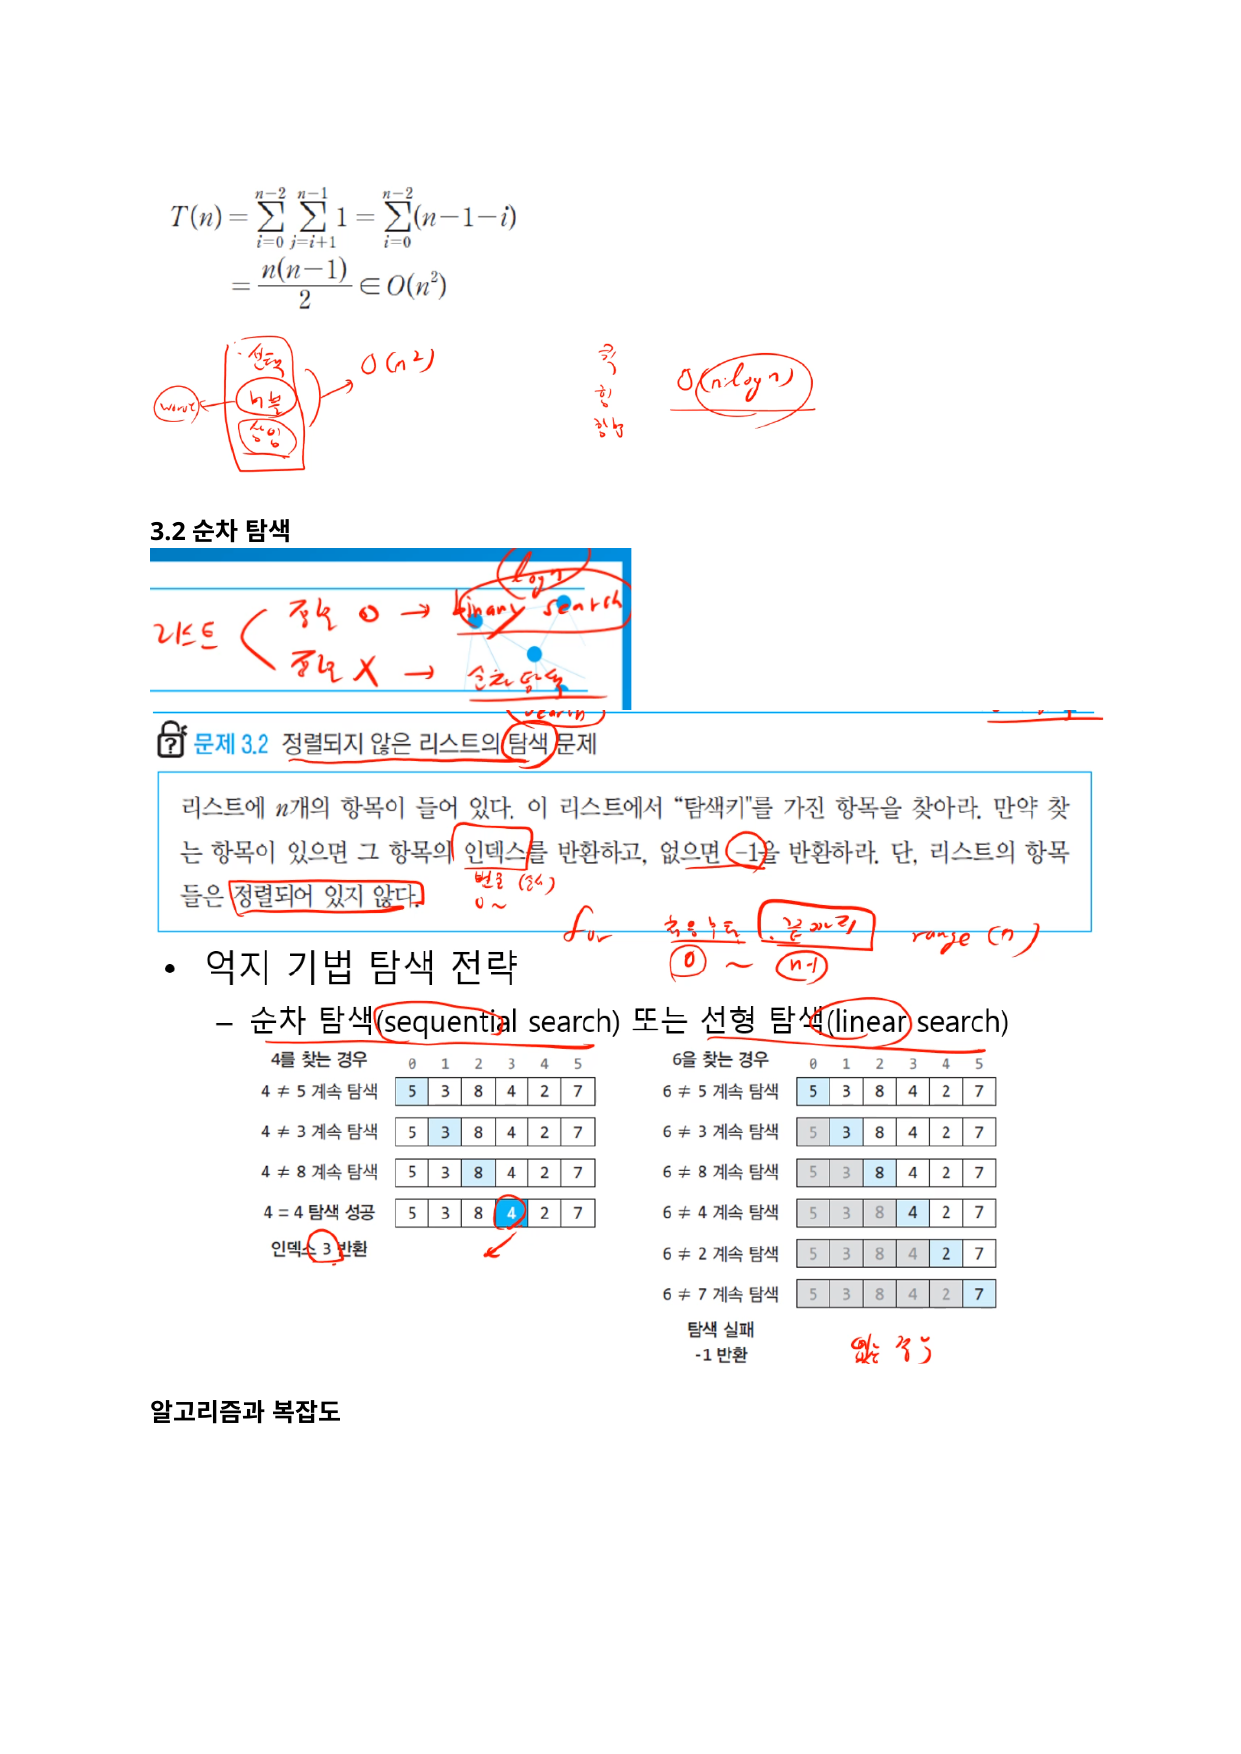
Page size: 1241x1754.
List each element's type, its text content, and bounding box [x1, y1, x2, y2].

picture [150, 548, 1104, 1364]
text 알고리즘과 복잡도 [150, 1392, 1090, 1428]
text 3.2 순차 탐색 [150, 512, 1090, 548]
picture [150, 177, 824, 484]
